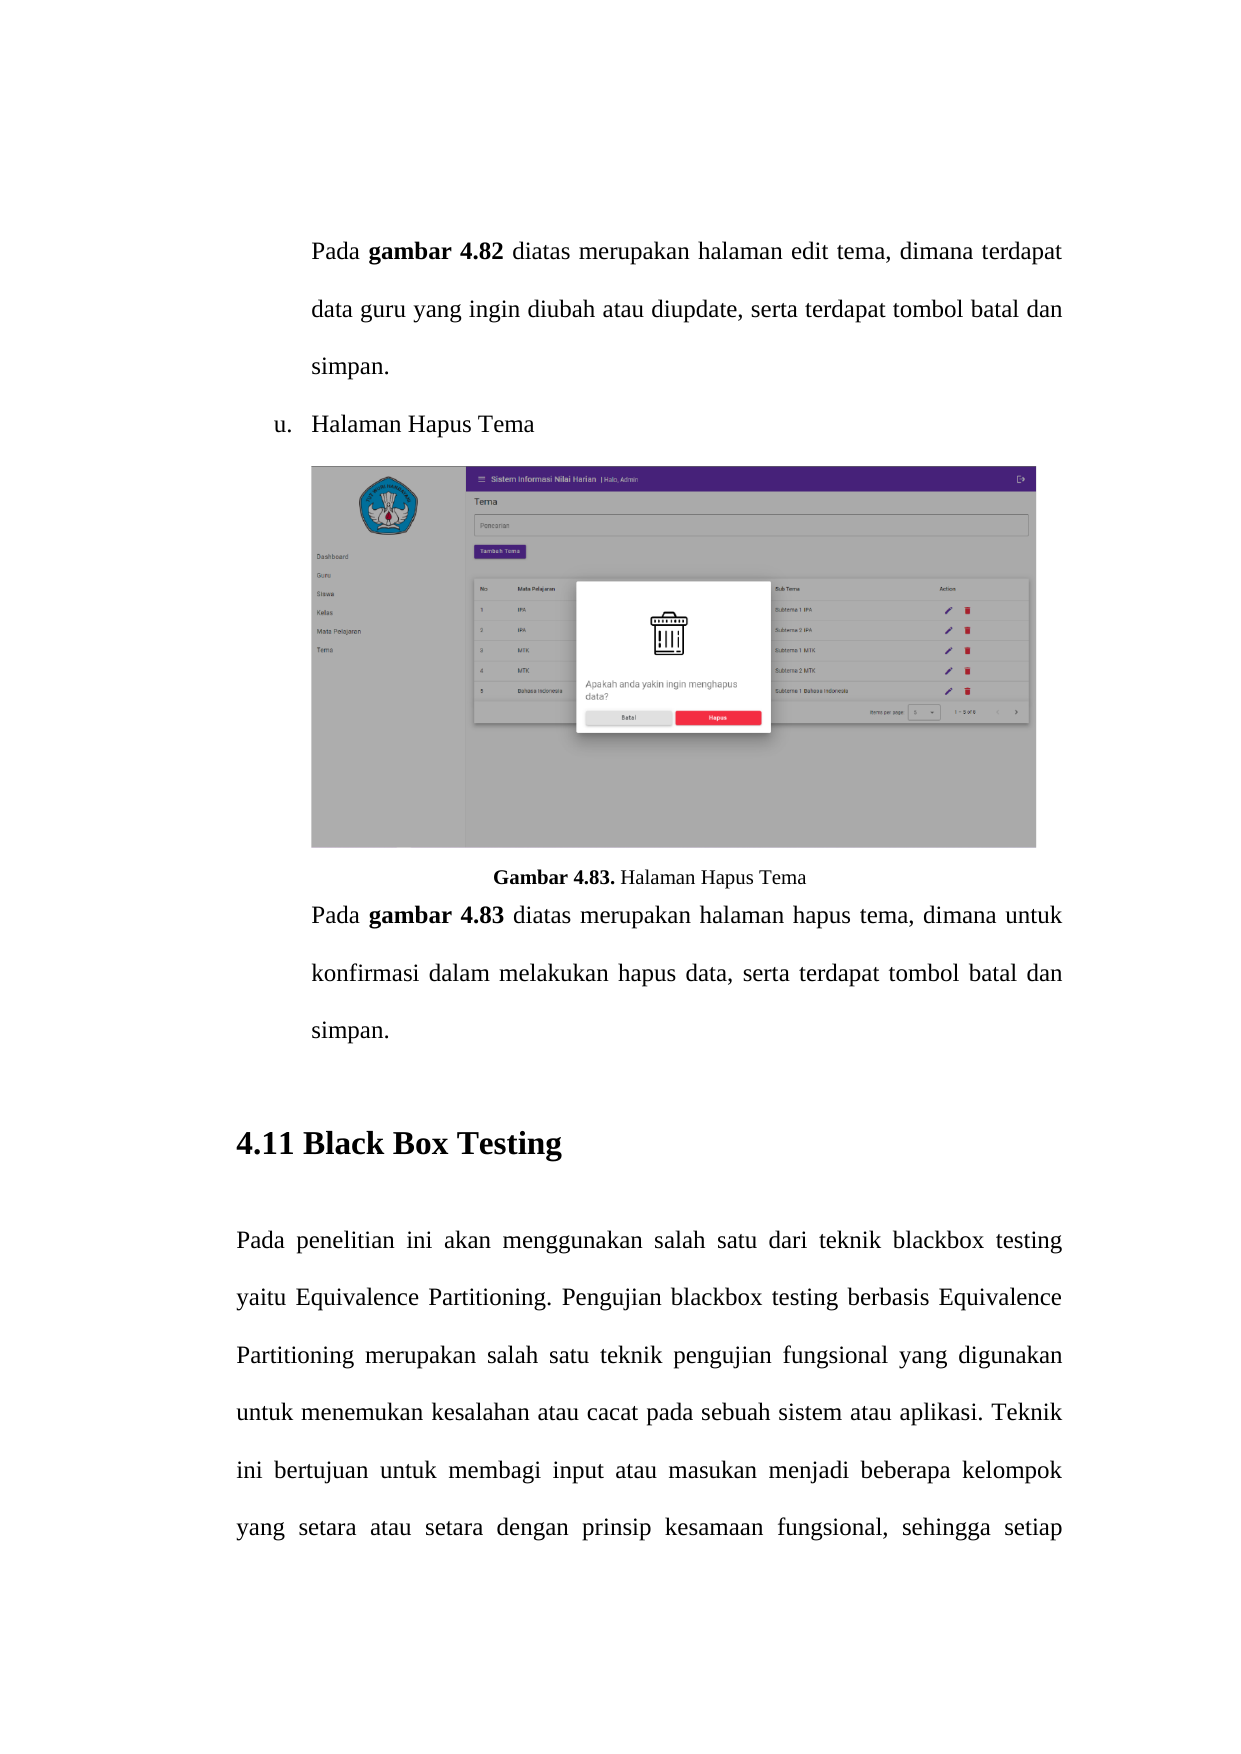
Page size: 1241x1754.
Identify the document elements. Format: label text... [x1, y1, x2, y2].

list Pada gambar 4.83 diatas merupakan halaman hapus tema, dimana untuk konfirmasi dalam melakukan hapus data, serta terdapat tombol batal dan simpan. [311, 901, 1063, 1044]
list Pada gambar 4.82 diatas merupakan halaman edit tema, dimana terdapat data guru yang ingin diubah atau diupdate, serta terdapat tombol batal dan simpan. [311, 236, 1063, 380]
list Halaman Hapus Tema [274, 409, 1063, 437]
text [236, 1225, 1063, 1541]
picture [311, 466, 1037, 848]
subtitle 4.11 Black Box Testing [236, 1123, 1063, 1161]
text Gambar 4.83. Halaman Hapus Tema [236, 864, 1063, 889]
